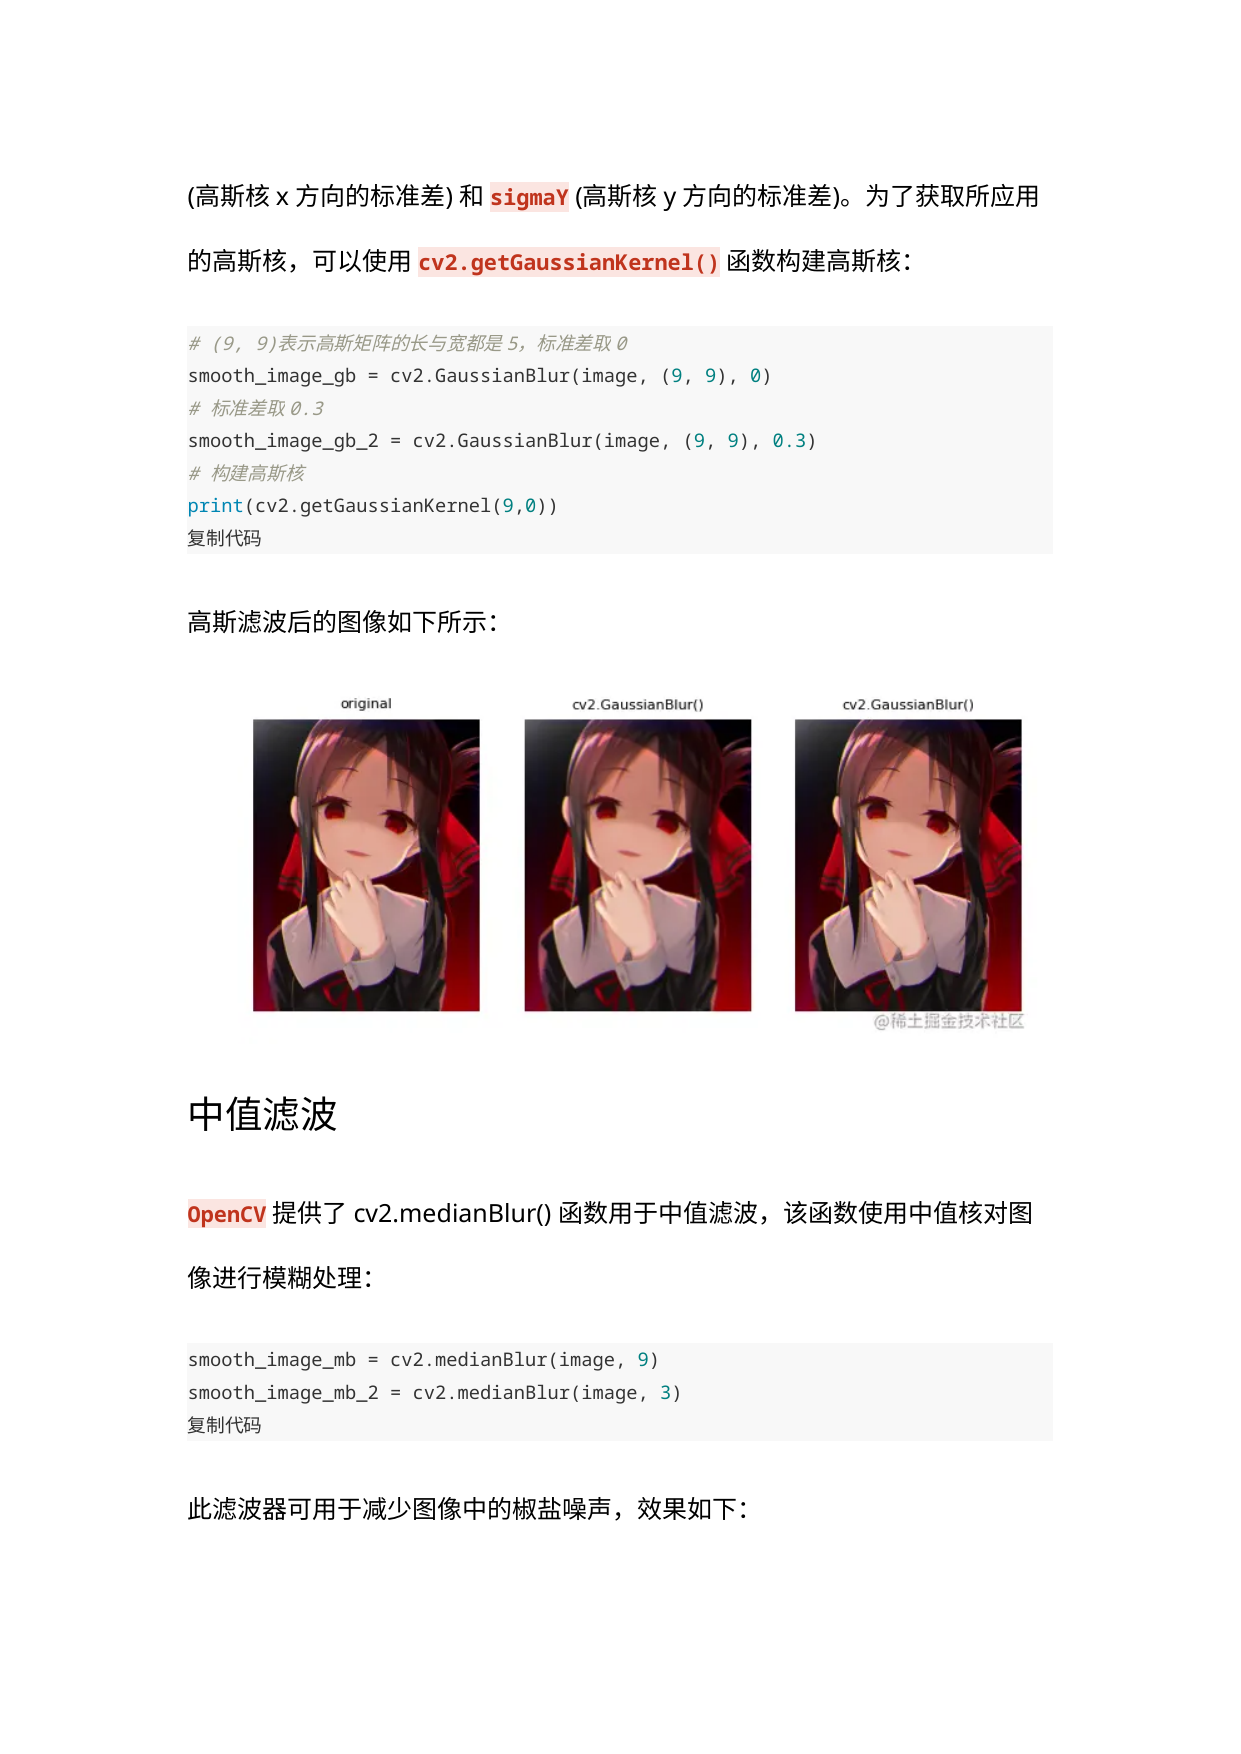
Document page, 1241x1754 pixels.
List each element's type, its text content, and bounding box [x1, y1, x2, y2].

picture [237, 687, 1038, 1044]
text 复制代码 [187, 1408, 1053, 1441]
text OpenCV 提供了 cv2.medianBlur() 函数用于中值滤波，该函数使用中值核对图像进行模糊处理： [187, 1179, 1053, 1309]
text 此滤波器可用于减少图像中的椒盐噪声，效果如下： [187, 1475, 1053, 1540]
text print(cv2.getGaussianKernel(9,0)) [187, 489, 1053, 521]
text smooth_image_mb_2 = cv2.medianBlur(image, 3) [187, 1376, 1053, 1408]
text 中值滤波 [187, 1079, 1053, 1144]
text # 构建高斯核 [187, 456, 1053, 489]
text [187, 162, 1053, 292]
text # (9, 9)表示高斯矩阵的长与宽都是5，标准差取0 [187, 326, 1053, 359]
text # 标准差取0.3 [187, 391, 1053, 424]
text 复制代码 [187, 521, 1053, 554]
text smooth_image_gb_2 = cv2.GaussianBlur(image, (9, 9), 0.3) [187, 424, 1053, 456]
text smooth_image_mb = cv2.medianBlur(image, 9) [187, 1343, 1053, 1376]
text 高斯滤波后的图像如下所示： [187, 588, 1053, 653]
text smooth_image_gb = cv2.GaussianBlur(image, (9, 9), 0) [187, 359, 1053, 391]
